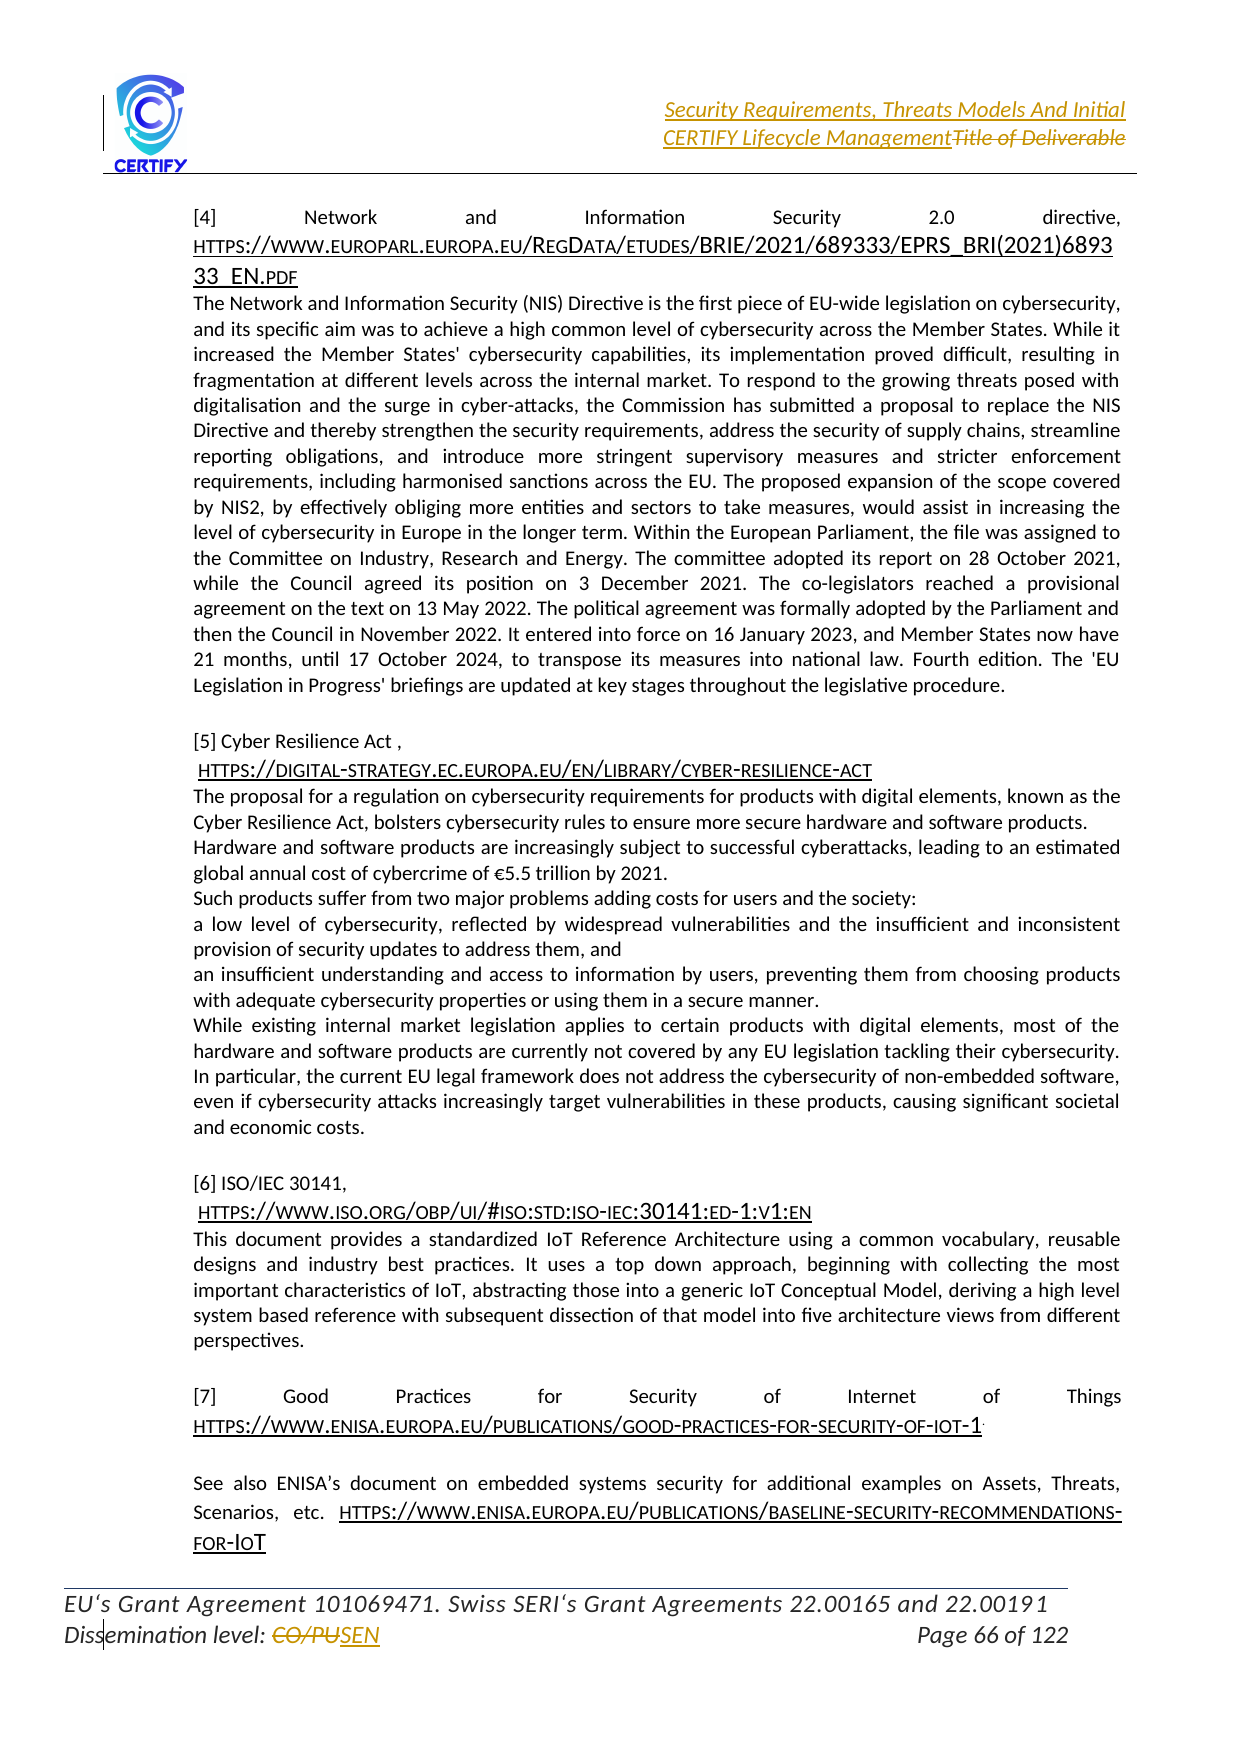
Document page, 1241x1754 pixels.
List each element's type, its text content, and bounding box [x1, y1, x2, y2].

list [5] Cyber Resilience Act , [193, 728, 1122, 753]
list https://www.iso.org/obp/ui/#iso:std:iso-iec:30141:ed-1:v1:en [193, 1196, 1122, 1226]
list Such products suffer from two major problems adding costs for users and the society: [193, 885, 1122, 911]
list This document provides a standardized IoT Reference Architecture using a common vocabulary, reusable designs and industry best practices. It uses a top down approach, beginning with collecting the most important characteristics of IoT, abstracting those into a generic IoT Conceptual Model, deriving a high level system based reference with subsequent dissection of that model into five architecture views from different perspectives. [193, 1226, 1122, 1353]
list [6] ISO/IEC 30141, [193, 1170, 1122, 1196]
list an insufficient understanding and access to information by users, preventing them from choosing products with adequate cybersecurity properties or using them in a secure manner. [193, 962, 1122, 1012]
list https://digital-strategy.ec.europa.eu/en/library/cyber-resilience-act [193, 753, 1122, 784]
list The proposal for a regulation on cybersecurity requirements for products with digital elements, known as the Cyber Resilience Act, bolsters cybersecurity rules to ensure more secure hardware and software products. [193, 784, 1122, 834]
list The Network and Information Security (NIS) Directive is the first piece of EU-wide legislation on cybersecurity, and its specific aim was to achieve a high common level of cybersecurity across the Member States. While it increased the Member States' cybersecurity capabilities, its implementation proved difficult, resulting in fragmentation at different levels across the internal market. To respond to the growing threats posed with digitalisation and the surge in cyber-attacks, the Commission has submitted a proposal to replace the NIS Directive and thereby strengthen the security requirements, address the security of supply chains, streamline reporting obligations, and introduce more stringent supervisory measures and stricter enforcement requirements, including harmonised sanctions across the EU. The proposed expansion of the scope covered by NIS2, by effectively obliging more entities and sectors to take measures, would assist in increasing the level of cybersecurity in Europe in the longer term. Within the European Parliament, the file was assigned to the Committee on Industry, Research and Energy. The committee adopted its report on 28 October 2021, while the Council agreed its position on 3 December 2021. The co-legislators reached a provisional agreement on the text on 13 May 2022. The political agreement was formally adopted by the Parliament and then the Council in November 2022. It entered into force on 16 January 2023, and Member States now have 21 months, until 17 October 2024, to transpose its measures into national law. Fourth edition. The 'EU Legislation in Progress' briefings are updated at key stages throughout the legislative procedure. [193, 291, 1122, 697]
list [4] Network and Information Security 2.0 directive, https://www.europarl.europa.eu/RegData/etudes/BRIE/2021/689333/EPRS_BRI(2021)689333_EN.pdf [193, 204, 1122, 291]
list a low level of cybersecurity, reflected by widespread vulnerabilities and the insufficient and inconsistent provision of security updates to address them, and [193, 911, 1122, 962]
list Hardware and software products are increasingly subject to successful cyberattacks, leading to an estimated global annual cost of cybercrime of €5.5 trillion by 2021. [193, 834, 1122, 885]
list See also ENISA’s document on embedded systems security for additional examples on Assets, Threats, Scenarios, etc. https://www.enisa.europa.eu/publications/baseline-security-recommendations-for-IoT [193, 1470, 1122, 1557]
list [7] Good Practices for Security of Internet of Things https://www.enisa.europa.eu/publications/good-practices-for-security-of-iot-1. [193, 1384, 1122, 1439]
list While existing internal market legislation applies to certain products with digital elements, most of the hardware and software products are currently not covered by any EU legislation tackling their cybersecurity. In particular, the current EU legal framework does not address the cybersecurity of non-embedded software, even if cybersecurity attacks increasingly target vulnerabilities in these products, causing significant societal and economic costs. [193, 1012, 1122, 1139]
picture [114, 73, 188, 173]
